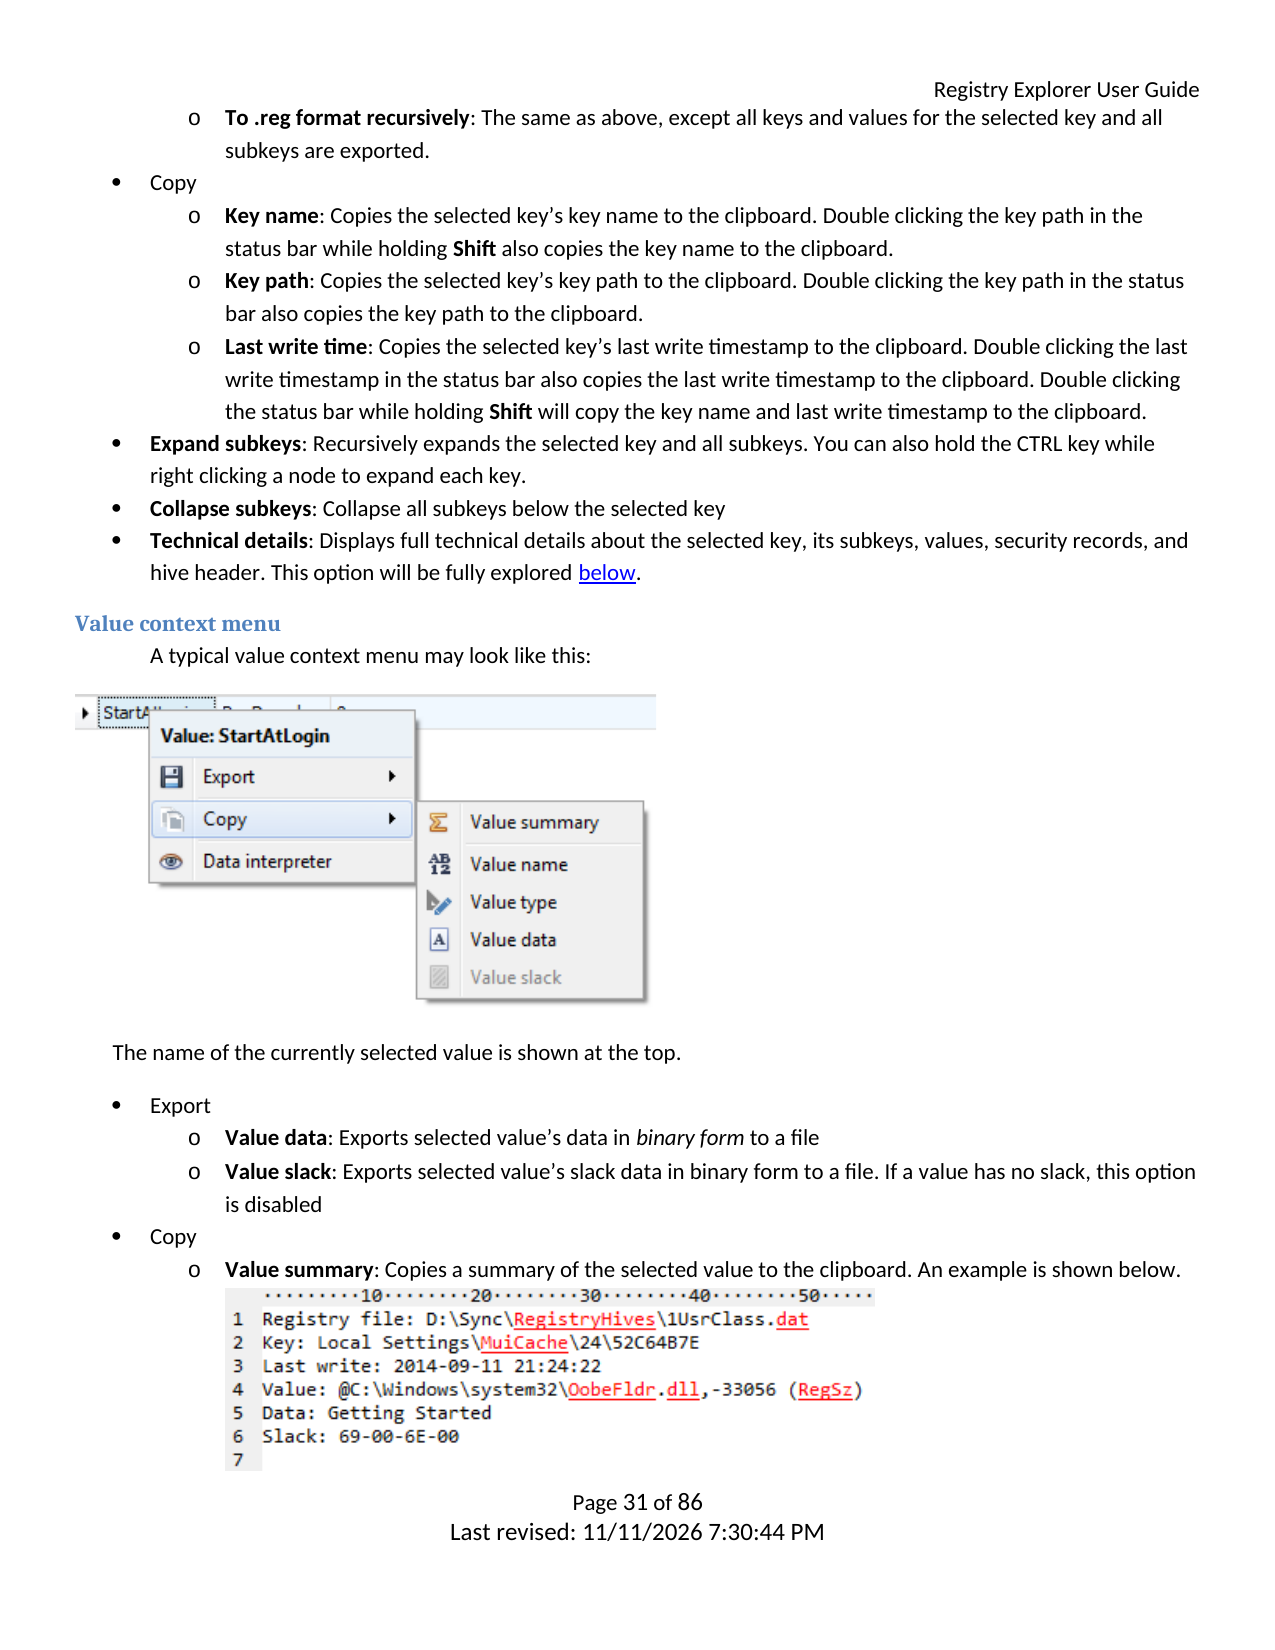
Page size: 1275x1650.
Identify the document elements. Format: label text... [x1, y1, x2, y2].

subtitle Value context menu [75, 611, 1200, 638]
list To .reg format recursively: The same as above, except all keys and values for the selected key and all subkeys are exported. [187, 103, 1200, 164]
list Collapse subkeys: Collapse all subkeys below the selected key [112, 494, 1200, 522]
list Key name: Copies the selected key’s key name to the clipboard. Double clicking the key path in the status bar while holding Shift also copies the key name to the clipboard. [187, 201, 1200, 262]
picture [225, 1288, 875, 1471]
list Expand subkeys: Recursively expands the selected key and all subkeys. You can also hold the CTRL key while right clicking a node to expand each key. [112, 429, 1200, 490]
list Copy [112, 168, 1200, 197]
list Last write time: Copies the selected key’s last write timestamp to the clipboard. Double clicking the last write timestamp in the status bar also copies the last write timestamp to the clipboard. Double clicking the status bar while holding Shift will copy the key name and last write timestamp to the clipboard. [187, 332, 1200, 425]
list Value summary: Copies a summary of the selected value to the clipboard. An example is shown below. [187, 1255, 1200, 1284]
list Value slack: Exports selected value’s slack data in binary form to a file. If a value has no slack, this option is disabled [187, 1157, 1200, 1218]
list Key path: Copies the selected key’s key path to the clipboard. Double clicking the key path in the status bar also copies the key path to the clipboard. [187, 266, 1200, 328]
list Export [112, 1091, 1200, 1119]
list Copy [112, 1222, 1200, 1251]
list Technical details: Displays full technical details about the selected key, its subkeys, values, security records, and hive header. This option will be fully explored below. [112, 526, 1200, 586]
picture [75, 694, 657, 1014]
text The name of the currently selected value is shown at the top. [75, 1038, 1200, 1066]
text A typical value context menu may look like this: [75, 641, 1200, 669]
list Value data: Exports selected value’s data in binary form to a file [187, 1123, 1200, 1153]
